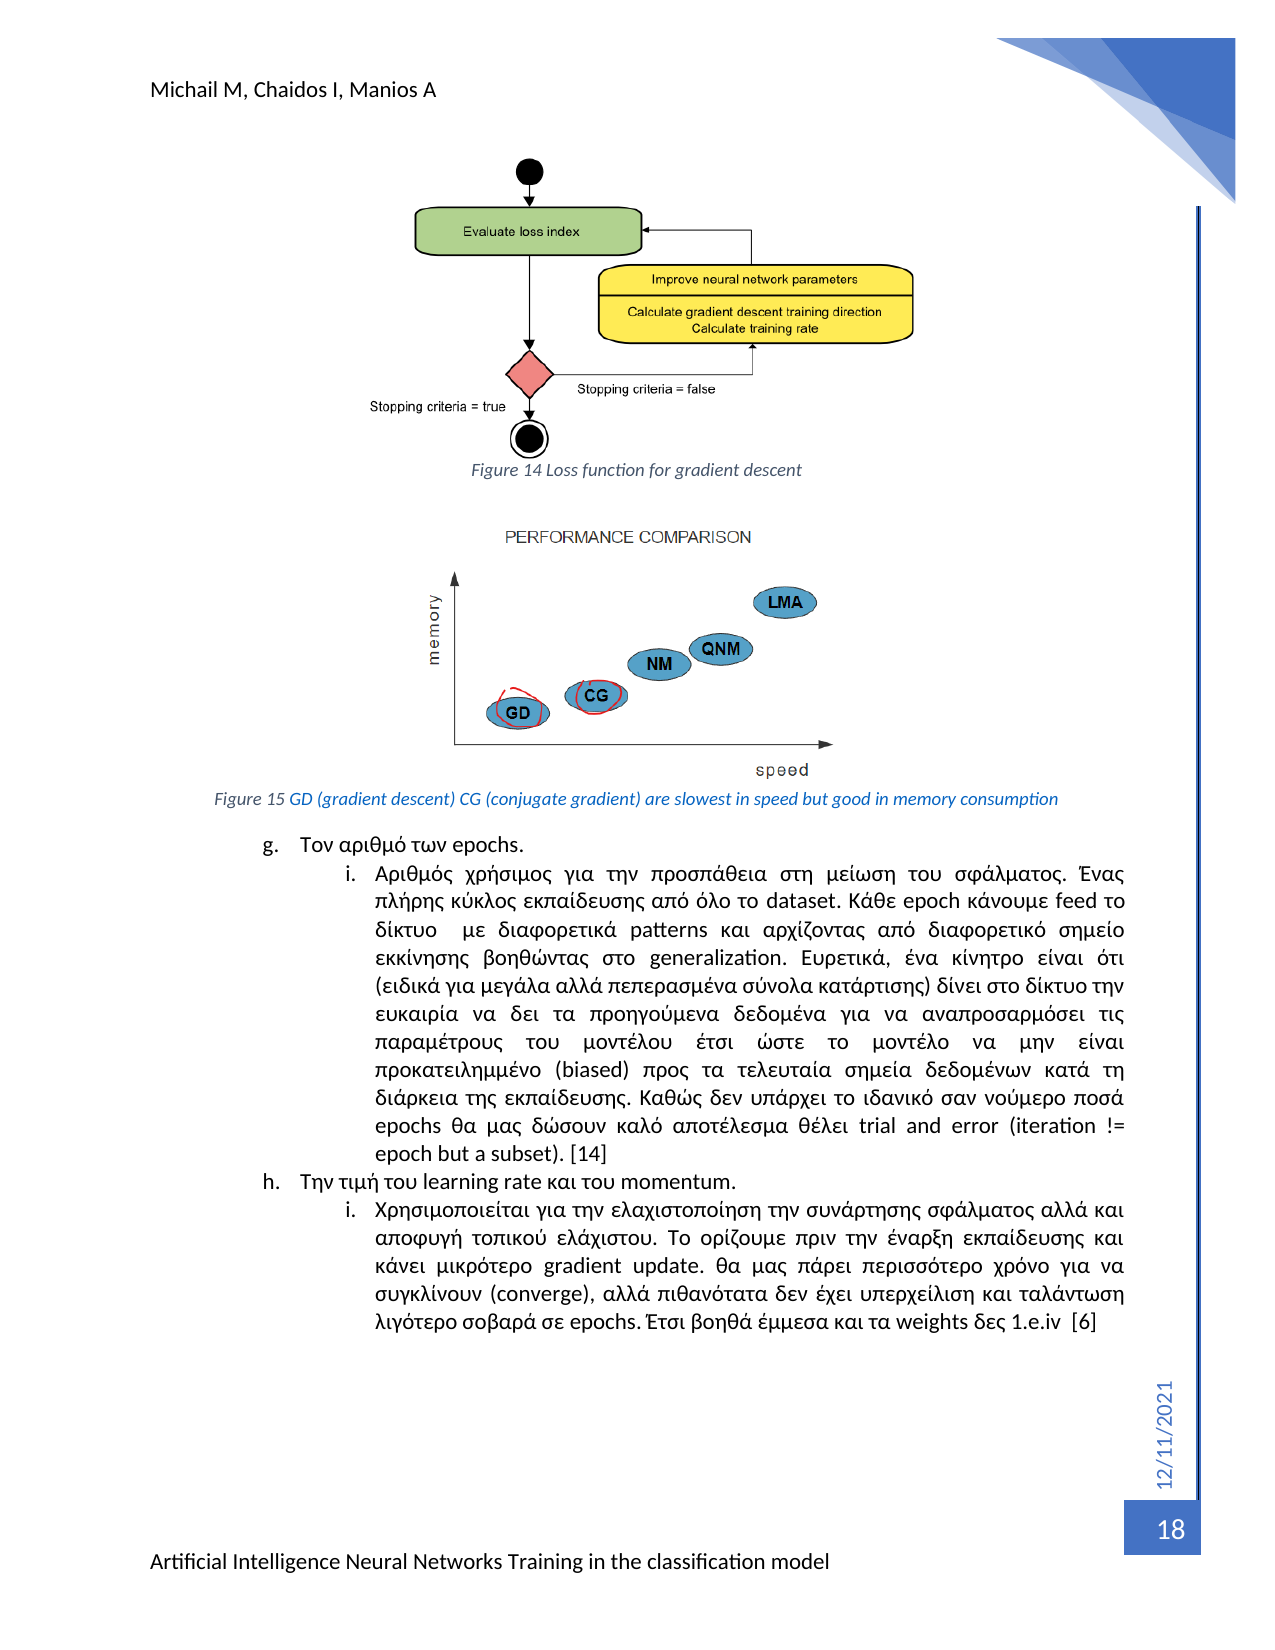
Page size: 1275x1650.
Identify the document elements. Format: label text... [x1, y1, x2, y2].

list Τον αριθμό των epochs. [262, 831, 1125, 859]
list Αριθμός χρήσιμος για την προσπάθεια στη μείωση του σφάλματος. Ένας πλήρης κύκλος εκπαίδευσης από όλο το dataset. Κάθε epoch κάνουμε feed το δίκτυο με διαφορετικά patterns και αρχίζοντας από διαφορετικό σημείο εκκίνησης βοηθώντας στο generalization. Ευρετικά, ένα κίνητρο είναι ότι (ειδικά για μεγάλα αλλά πεπερασμένα σύνολα κατάρτισης) δίνει στο δίκτυο την ευκαιρία να δει τα προηγούμενα δεδομένα για να αναπροσαρμόσει τις παραμέτρους του μοντέλου έτσι ώστε το μοντέλο να μην είναι προκατειλημμένο (biased) προς τα τελευταία σημεία δεδομένων κατά τη διάρκεια της εκπαίδευσης. Καθώς δεν υπάρχει το ιδανικό σαν νούμερο ποσά epochs θα μας δώσουν καλό αποτέλεσμα θέλει trial and error (iteration != epoch but a subset). [356, 859, 1125, 1167]
text Figure Loss function for gradient descent [150, 458, 1125, 481]
text Figure GD (gradient descent) CG (conjugate gradient) are slowest in speed but good in memory consumption [150, 787, 1125, 810]
picture [338, 150, 937, 459]
picture [996, 38, 1236, 204]
list Χρησιμοποιείται για την ελαχιστοποίηση την συνάρτησης σφάλματος αλλά και αποφυγή τοπικού ελάχιστου. Το ορίζουμε πριν την έναρξη εκπαίδευσης και κάνει μικρότερο gradient update. θα μας πάρει περισσότερο χρόνο για να συγκλίνουν (converge), αλλά πιθανότατα δεν έχει υπερχείλιση και ταλάντωση λιγότερο σοβαρά σε epochs. Έτσι βοηθά έμμεσα και τα weights δες 1.e.iv [356, 1195, 1125, 1335]
picture [397, 501, 879, 787]
list Την τιμή του learning rate και του momentum. [262, 1167, 1125, 1195]
